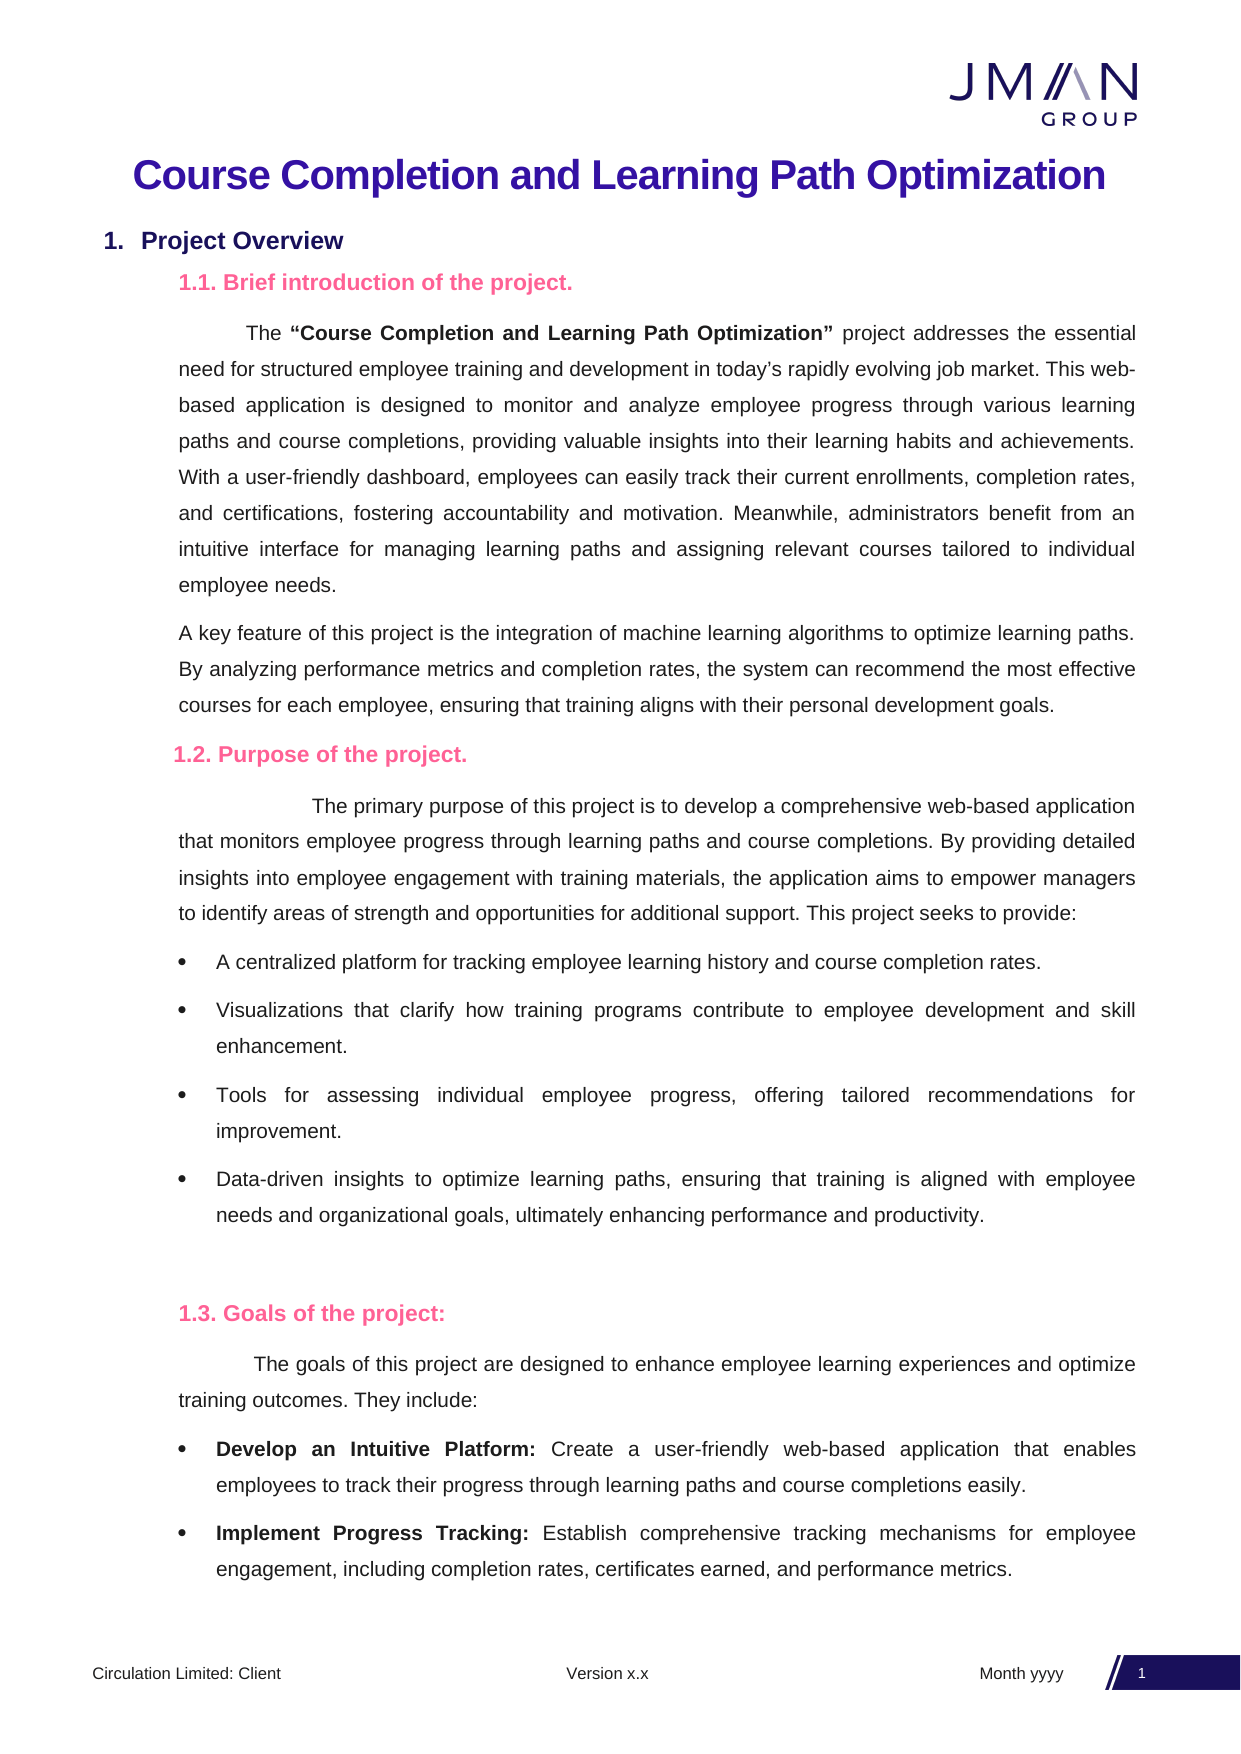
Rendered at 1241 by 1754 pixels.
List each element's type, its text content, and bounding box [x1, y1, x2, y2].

text The goals of this project are designed to enhance employee learning experiences and optimize training outcomes. They include: [178, 1352, 1137, 1412]
picture [949, 63, 1137, 126]
picture [1105, 1655, 1241, 1690]
list A centralized platform for tracking employee learning history and course completion rates. [178, 950, 1137, 974]
title Course Completion and Learning Path Optimization [103, 150, 1137, 198]
list Implement Progress Tracking: Establish comprehensive tracking mechanisms for employee engagement, including completion rates, certificates earned, and performance metrics. [178, 1521, 1137, 1581]
list Tools for assessing individual employee progress, offering tailored recommendations for improvement. [178, 1083, 1137, 1143]
list Visualizations that clarify how training programs contribute to employee development and skill enhancement. [178, 998, 1137, 1058]
text 1.1. Brief introduction of the project. [178, 269, 1137, 296]
text The primary purpose of this project is to develop a comprehensive web-based application that monitors employee progress through learning paths and course completions. By providing detailed insights into employee engagement with training materials, the application aims to empower managers to identify areas of strength and opportunities for additional support. This project seeks to provide: [178, 793, 1137, 925]
list Project Overview [103, 226, 1137, 255]
text A key feature of this project is the integration of machine learning algorithms to optimize learning paths. By analyzing performance metrics and completion rates, the system can recommend the most effective courses for each employee, ensuring that training aligns with their personal development goals. [178, 621, 1137, 717]
list Data-driven insights to optimize learning paths, ensuring that training is aligned with employee needs and organizational goals, ultimately enhancing performance and productivity. [178, 1167, 1137, 1227]
text 1.3. Goals of the project: [178, 1300, 1137, 1326]
list Develop an Intuitive Platform: Create a user-friendly web-based application that enables employees to track their progress through learning paths and course completions easily. [178, 1436, 1137, 1496]
text The “Course Completion and Learning Path Optimization” project addresses the essential need for structured employee training and development in today’s rapidly evolving job market. This web-based application is designed to monitor and analyze employee progress through various learning paths and course completions, providing valuable insights into their learning habits and achievements. With a user-friendly dashboard, employees can easily track their current enrollments, completion rates, and certifications, fostering accountability and motivation. Meanwhile, administrators benefit from an intuitive interface for managing learning paths and assigning relevant courses tailored to individual employee needs. [178, 321, 1137, 597]
text 1.2. Purpose of the project. [103, 741, 1137, 768]
